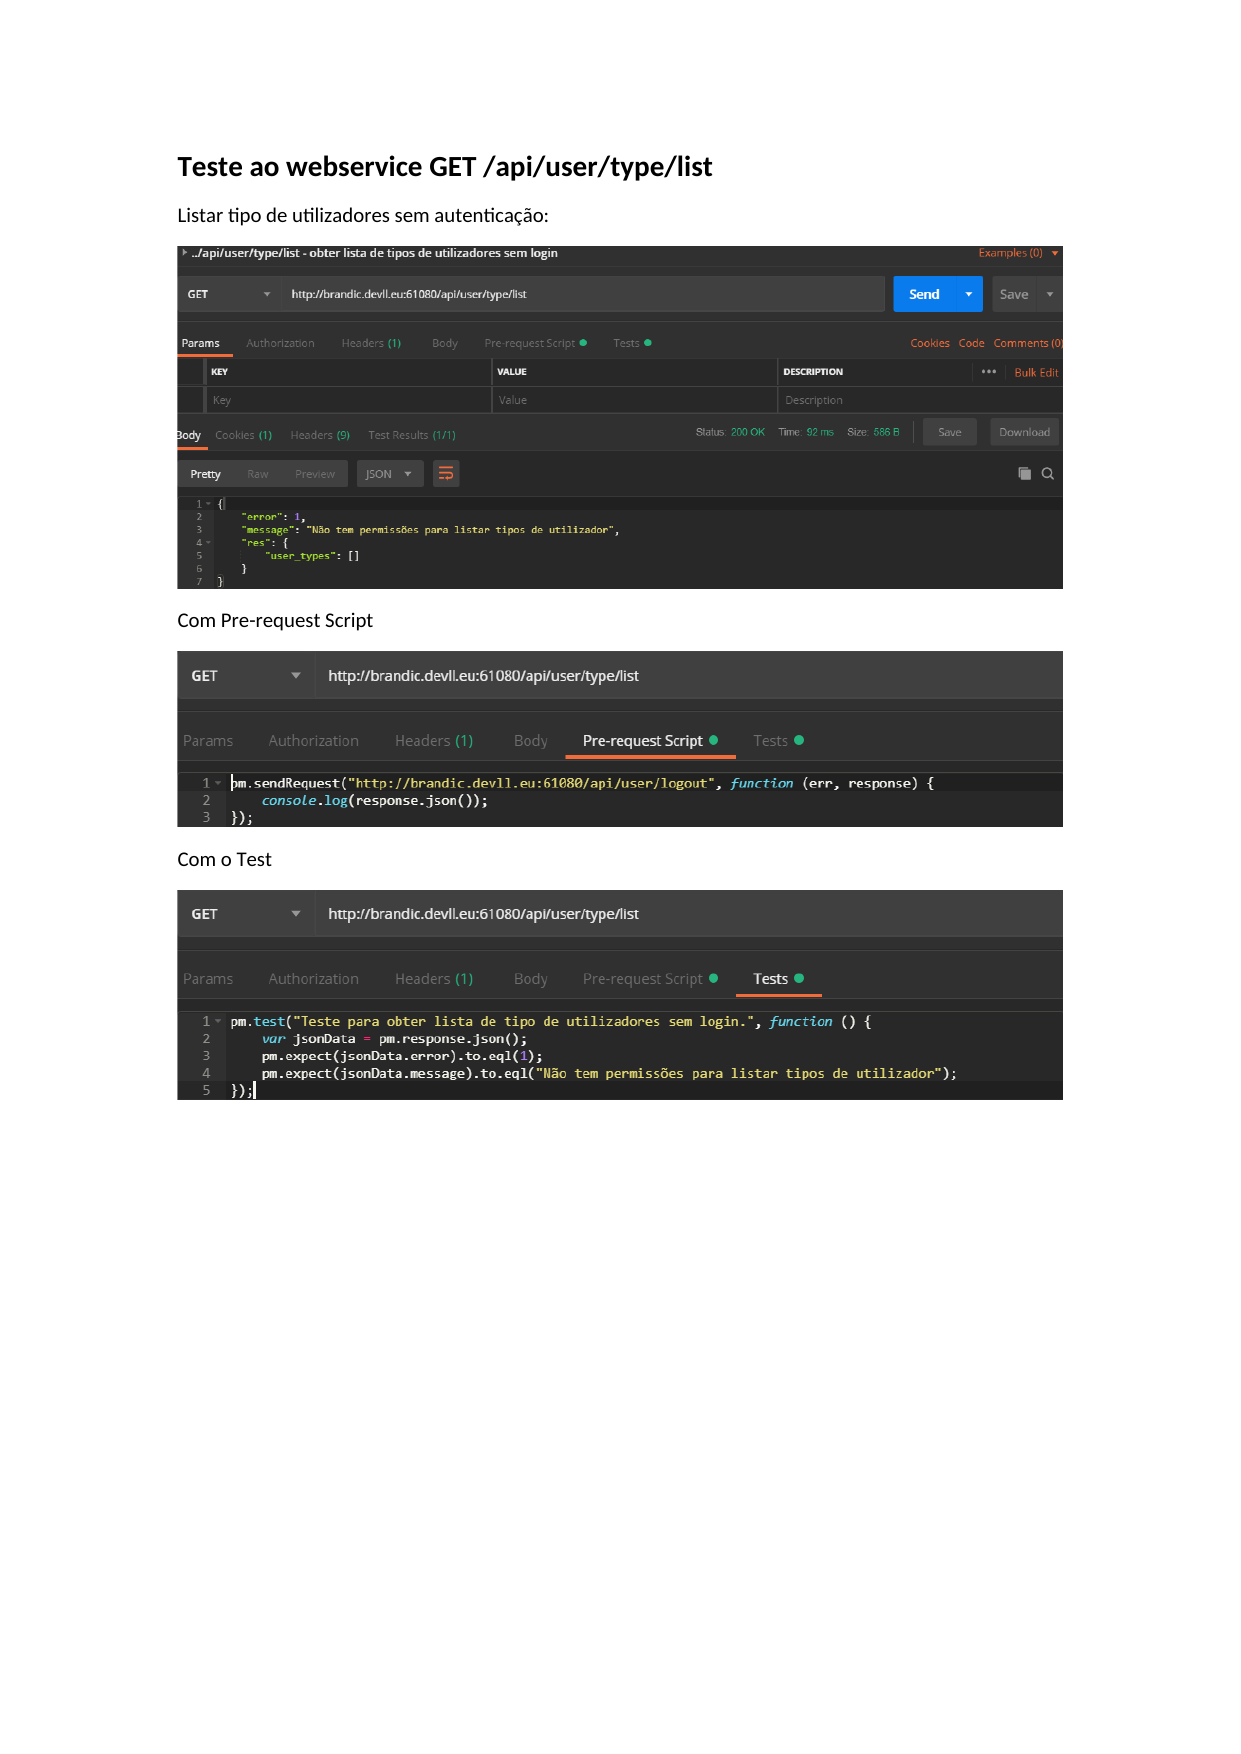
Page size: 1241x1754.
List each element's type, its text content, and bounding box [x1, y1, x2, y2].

picture [177, 890, 1063, 1100]
picture [177, 246, 1063, 589]
text Com Pre-request Script [177, 608, 1063, 633]
picture [177, 651, 1063, 827]
text Com o Test [177, 846, 1063, 871]
text Teste ao webservice GET /api/user/type/list [177, 148, 1063, 183]
text Listar tipo de utilizadores sem autenticação: [177, 203, 1063, 228]
